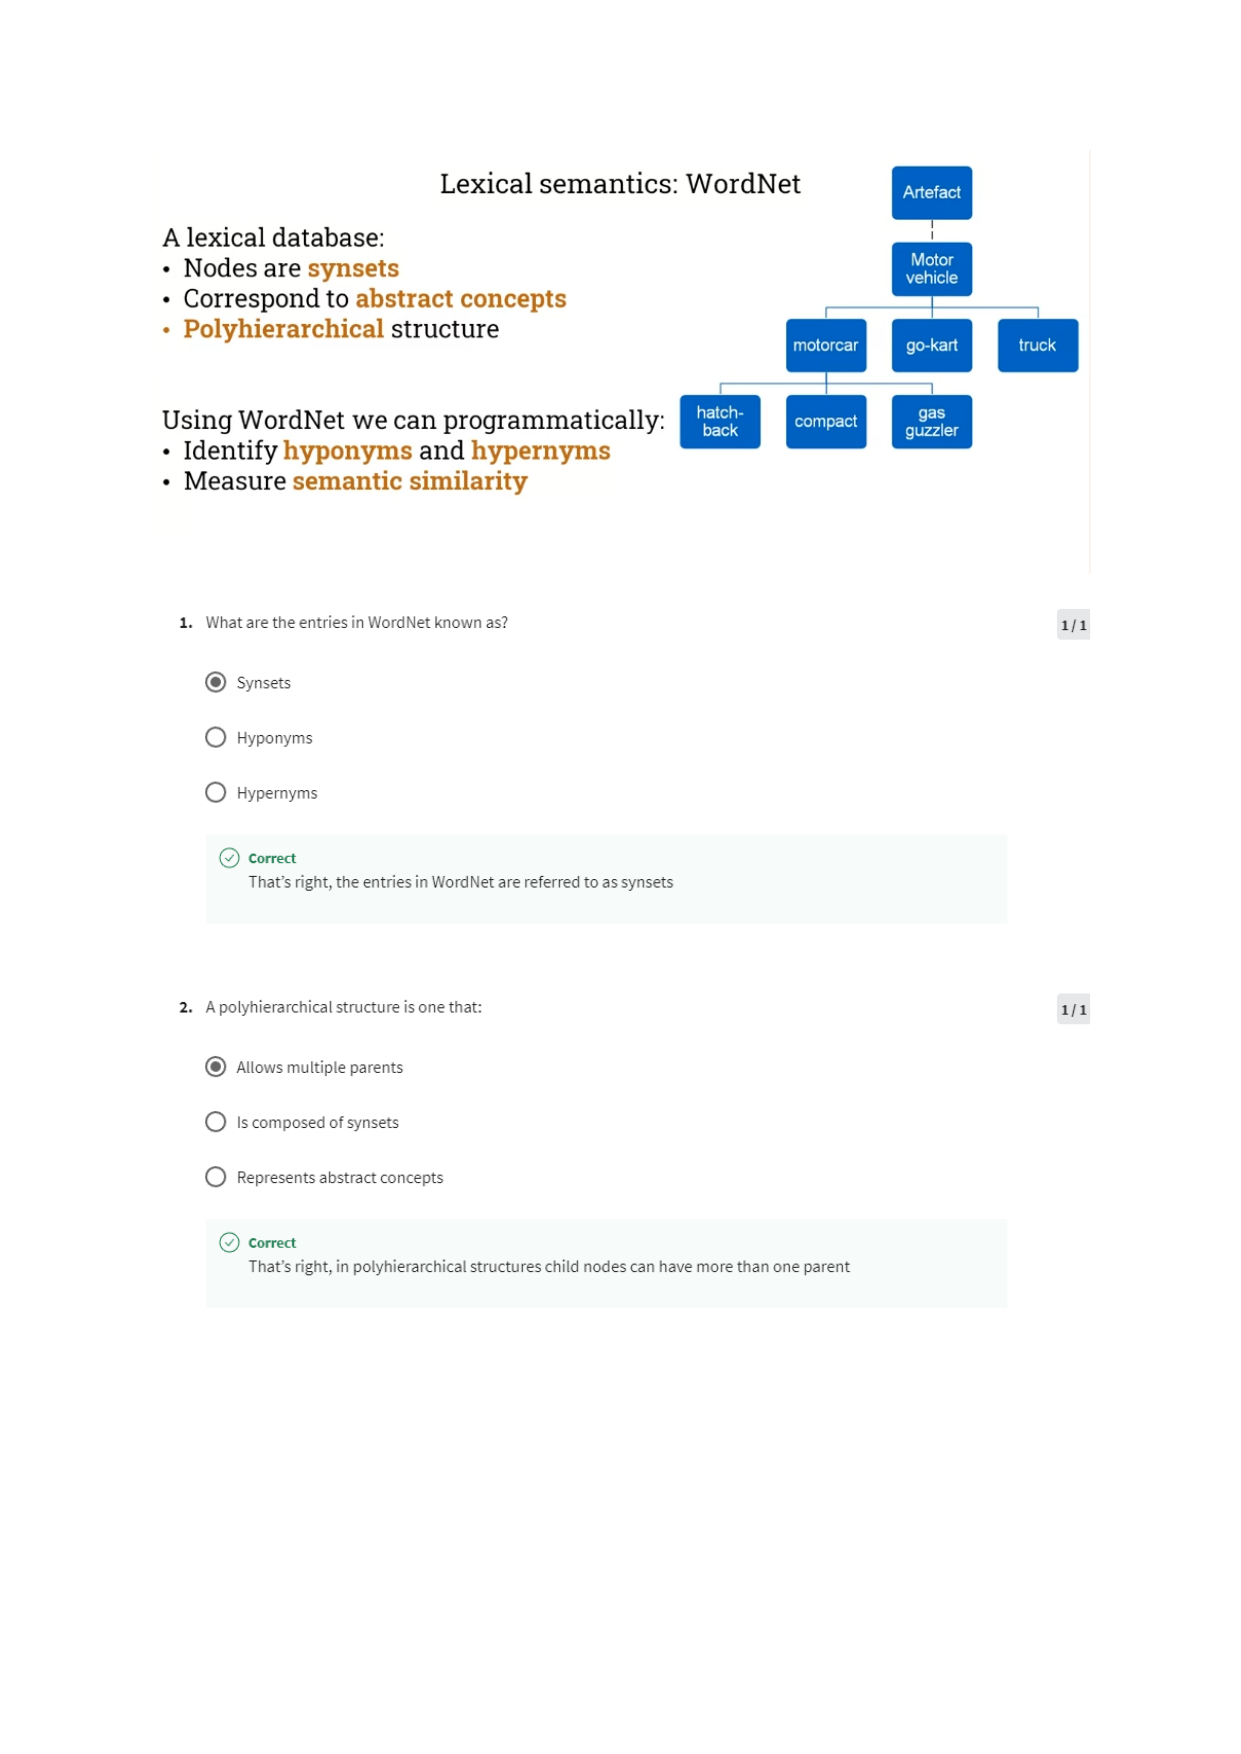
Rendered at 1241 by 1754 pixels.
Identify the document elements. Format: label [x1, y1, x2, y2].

picture [150, 592, 1091, 1359]
picture [150, 150, 1091, 574]
